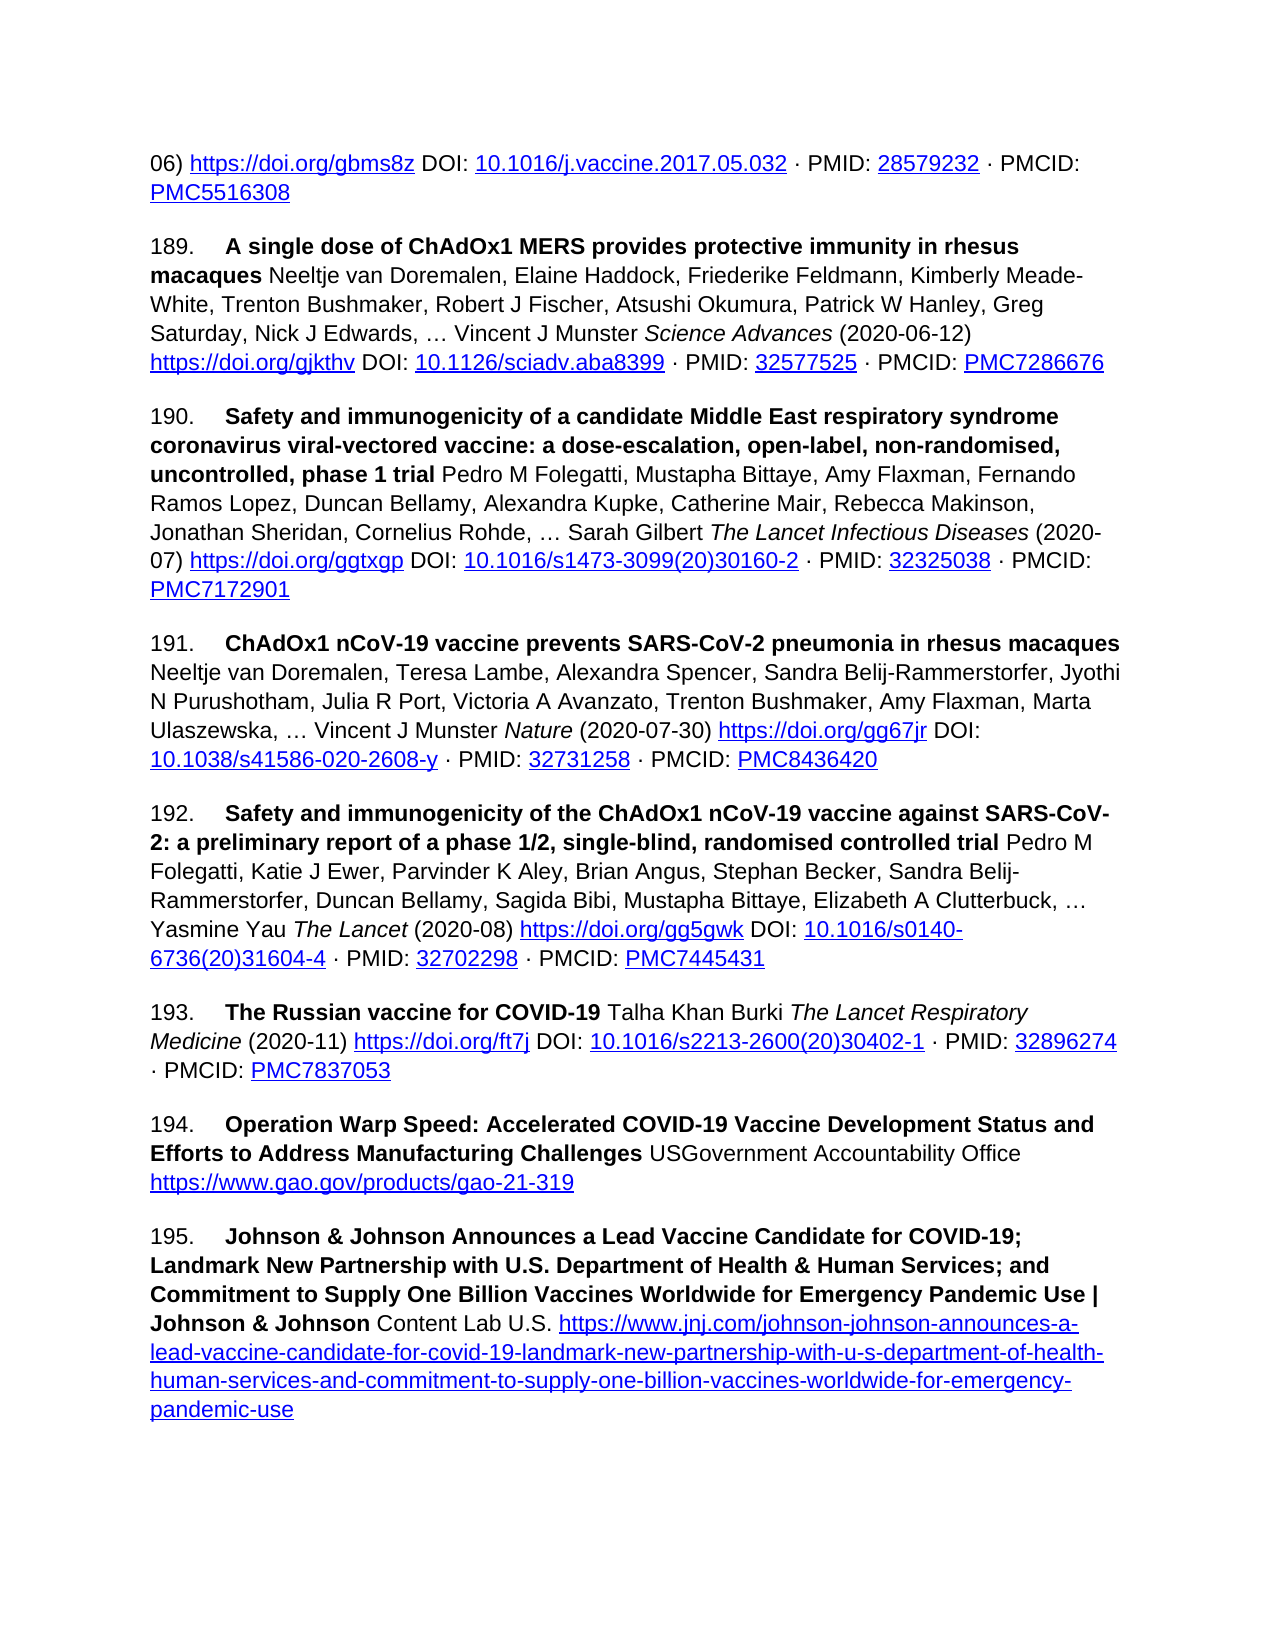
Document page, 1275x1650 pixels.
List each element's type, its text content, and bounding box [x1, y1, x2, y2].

text 194. Operation Warp Speed: Accelerated COVID-19 Vaccine Development Status and Efforts to Address Manufacturing Challenges USGovernment Accountability Office https://www.gao.gov/products/gao-21-319 [150, 1111, 1125, 1195]
text 192. Safety and immunogenicity of the ChAdOx1 nCoV-19 vaccine against SARS-CoV-2: a preliminary report of a phase 1/2, single-blind, randomised controlled trial Pedro M Folegatti, Katie J Ewer, Parvinder K Aley, Brian Angus, Stephan Becker, Sandra Belij-Rammerstorfer, Duncan Bellamy, Sagida Bibi, Mustapha Bittaye, Elizabeth A Clutterbuck, … Yasmine Yau The Lancet (2020-08) https://doi.org/gg5gwk DOI: 10.1016/s0140-6736(20)31604-4 · PMID: 32702298 · PMCID: PMC7445431 [150, 800, 1125, 971]
text 189. A single dose of ChAdOx1 MERS provides protective immunity in rhesus macaques Neeltje van Doremalen, Elaine Haddock, Friederike Feldmann, Kimberly Meade-White, Trenton Bushmaker, Robert J Fischer, Atsushi Okumura, Patrick W Hanley, Greg Saturday, Nick J Edwards, … Vincent J Munster Science Advances (2020-06-12) https://doi.org/gjkthv DOI: 10.1126/sciadv.aba8399 · PMID: 32577525 · PMCID: PMC7286676 [150, 233, 1125, 375]
text 191. ChAdOx1 nCoV-19 vaccine prevents SARS-CoV-2 pneumonia in rhesus macaques Neeltje van Doremalen, Teresa Lambe, Alexandra Spencer, Sandra Belij-Rammerstorfer, Jyothi N Purushotham, Julia R Port, Victoria A Avanzato, Trenton Bushmaker, Amy Flaxman, Marta Ulaszewska, … Vincent J Munster Nature (2020-07-30) https://doi.org/gg67jr DOI: 10.1038/s41586-020-2608-y · PMID: 32731258 · PMCID: PMC8436420 [150, 630, 1125, 773]
text 195. Johnson & Johnson Announces a Lead Vaccine Candidate for COVID-19; Landmark New Partnership with U.S. Department of Health & Human Services; and Commitment to Supply One Billion Vaccines Worldwide for Emergency Pandemic Use | Johnson & Johnson Content Lab U.S. https://www.jnj.com/johnson-johnson-announces-a-lead-vaccine-candidate-for-covid-19-landmark-new-partnership-with-u-s-department-of-health-human-services-and-commitment-to-supply-one-billion-vaccines-worldwide-for-emergency-pandemic-use [150, 1223, 1125, 1423]
text 190. Safety and immunogenicity of a candidate Middle East respiratory syndrome coronavirus viral-vectored vaccine: a dose-escalation, open-label, non-randomised, uncontrolled, phase 1 trial Pedro M Folegatti, Mustapha Bittaye, Amy Flaxman, Fernando Ramos Lopez, Duncan Bellamy, Alexandra Kupke, Catherine Mair, Rebecca Makinson, Jonathan Sheridan, Cornelius Rohde, … Sarah Gilbert The Lancet Infectious Diseases (2020-07) https://doi.org/ggtxgp DOI: 10.1016/s1473-3099(20)30160-2 · PMID: 32325038 · PMCID: PMC7172901 [150, 403, 1125, 603]
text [150, 150, 1125, 205]
text 193. The Russian vaccine for COVID-19 Talha Khan Burki The Lancet Respiratory Medicine (2020-11) https://doi.org/ft7j DOI: 10.1016/s2213-2600(20)30402-1 · PMID: 32896274 · PMCID: PMC7837053 [150, 999, 1125, 1083]
